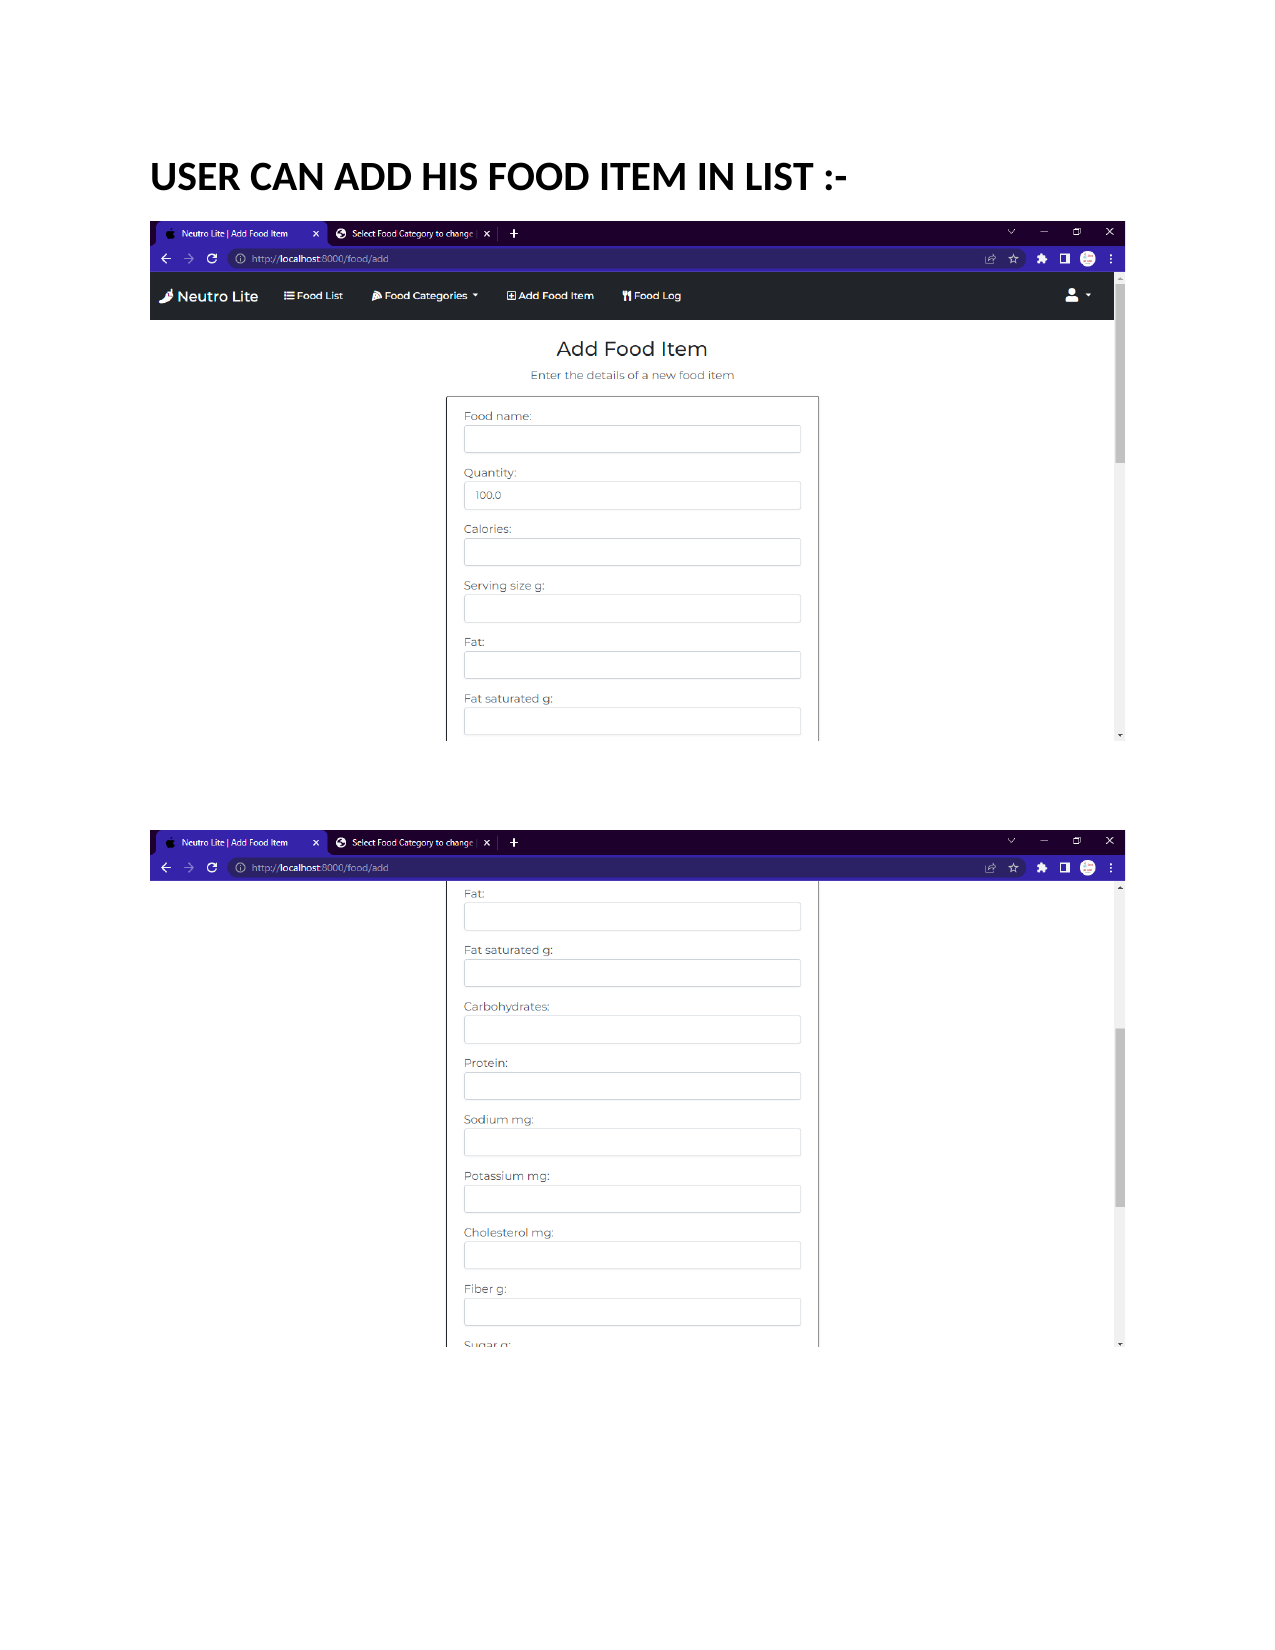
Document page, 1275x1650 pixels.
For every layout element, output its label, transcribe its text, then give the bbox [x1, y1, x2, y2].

picture [150, 221, 1125, 741]
picture [150, 830, 1125, 1347]
text USER CAN ADD HIS FOOD ITEM IN LIST :- [150, 150, 1125, 201]
